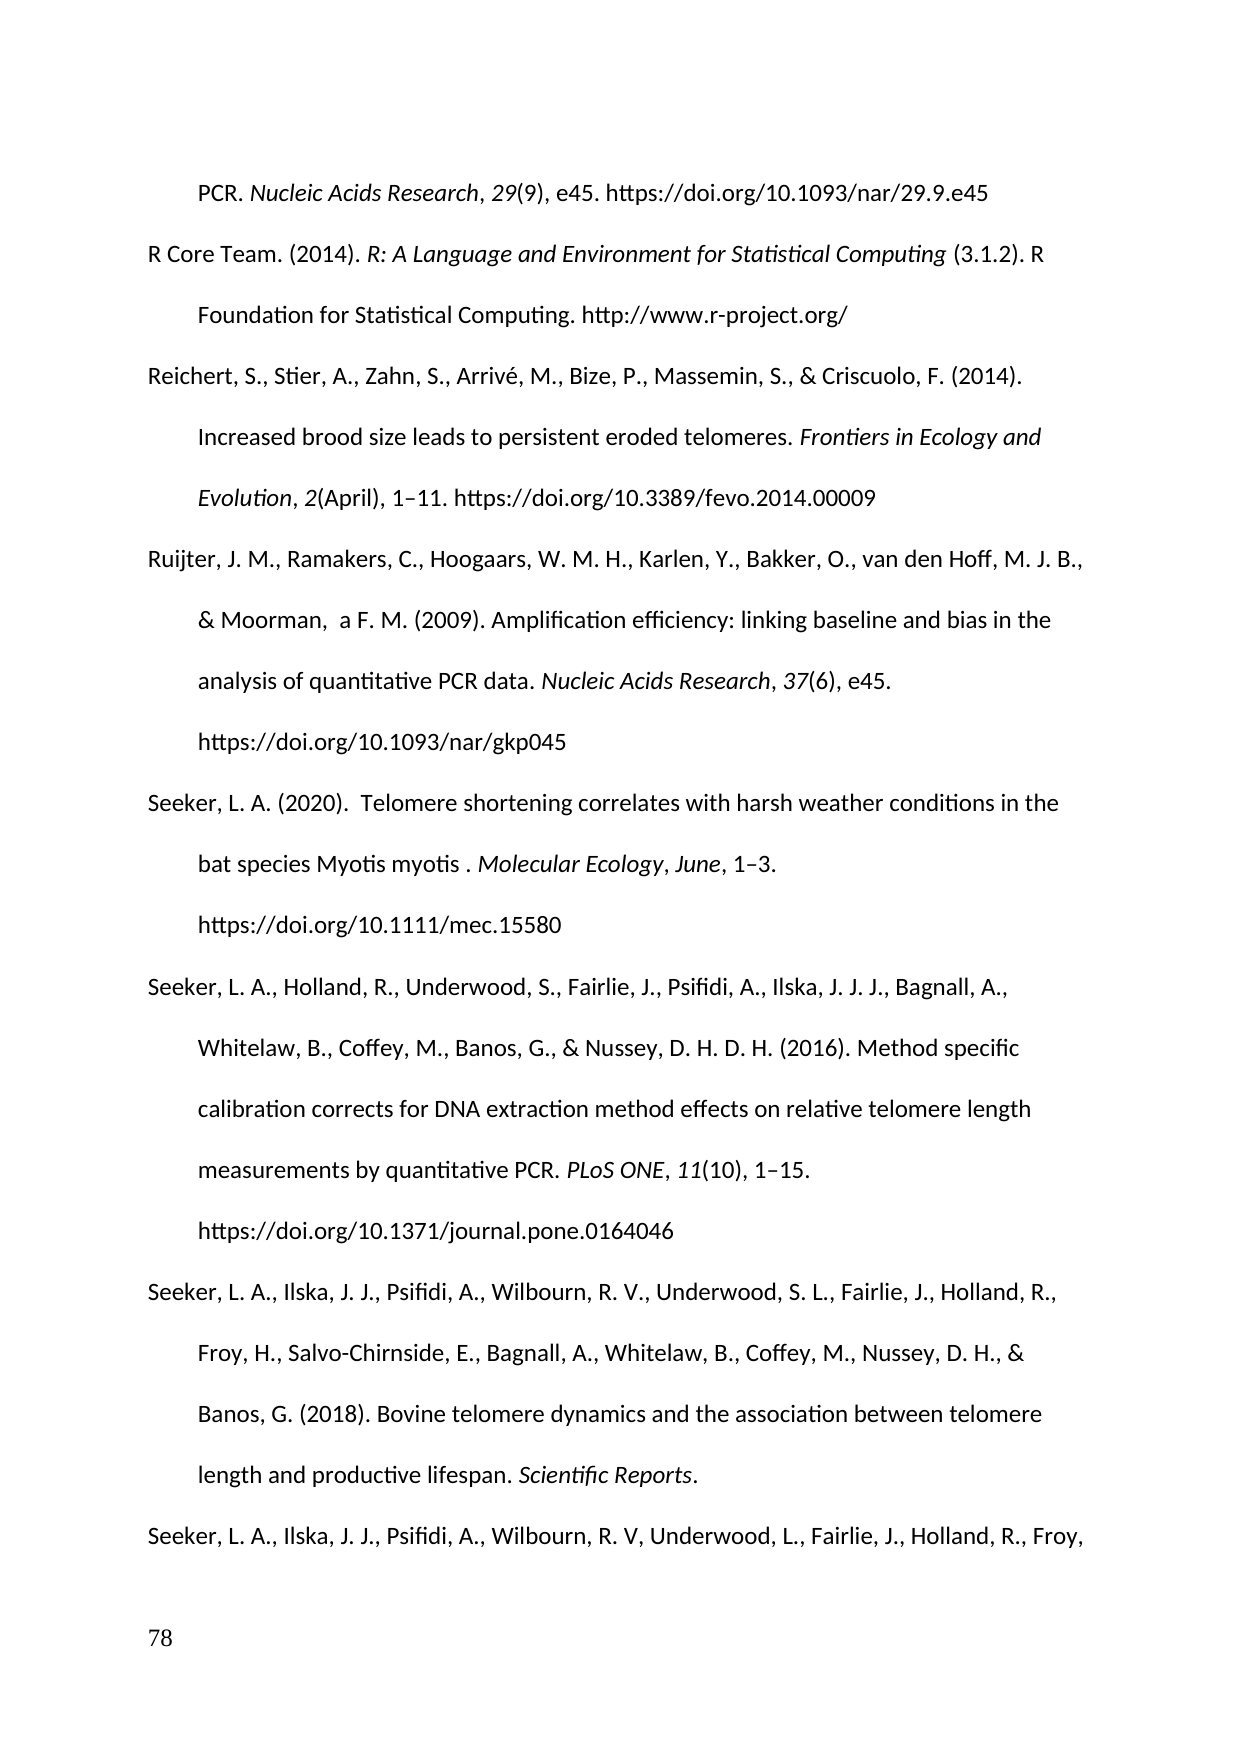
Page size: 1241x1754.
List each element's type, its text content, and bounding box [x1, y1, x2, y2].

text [148, 1520, 1092, 1551]
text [148, 177, 1092, 208]
text Seeker, L. A., Ilska, J. J., Psifidi, A., Wilbourn, R. V., Underwood, S. L., Fairlie, J., Holland, R., Froy, H., Salvo-Chirnside, E., Bagnall, A., Whitelaw, B., Coffey, M., Nussey, D. H., & Banos, G. (2018). Bovine telomere dynamics and the association between telomere length and productive lifespan. Scientific Reports. [148, 1276, 1092, 1489]
text Seeker, L. A., Holland, R., Underwood, S., Fairlie, J., Psifidi, A., Ilska, J. J. J., Bagnall, A., Whitelaw, B., Coffey, M., Banos, G., & Nussey, D. H. D. H. (2016). Method specific calibration corrects for DNA extraction method effects on relative telomere length measurements by quantitative PCR. PLoS ONE, 11(10), 1–15. https://doi.org/10.1371/journal.pone.0164046 [148, 971, 1092, 1245]
text Seeker, L. A. (2020). Telomere shortening correlates with harsh weather conditions in the bat species Myotis myotis . Molecular Ecology, June, 1–3. https://doi.org/10.1111/mec.15580 [148, 788, 1092, 940]
text R Core Team. (2014). R: A Language and Environment for Statistical Computing (3.1.2). R Foundation for Statistical Computing. http://www.r-project.org/ [148, 238, 1092, 330]
text Reichert, S., Stier, A., Zahn, S., Arrivé, M., Bize, P., Massemin, S., & Criscuolo, F. (2014). Increased brood size leads to persistent eroded telomeres. Frontiers in Ecology and Evolution, 2(April), 1–11. https://doi.org/10.3389/fevo.2014.00009 [148, 360, 1092, 513]
text Ruijter, J. M., Ramakers, C., Hoogaars, W. M. H., Karlen, Y., Bakker, O., van den Hoff, M. J. B., & Moorman, a F. M. (2009). Amplification efficiency: linking baseline and bias in the analysis of quantitative PCR data. Nucleic Acids Research, 37(6), e45. https://doi.org/10.1093/nar/gkp045 [148, 543, 1092, 757]
